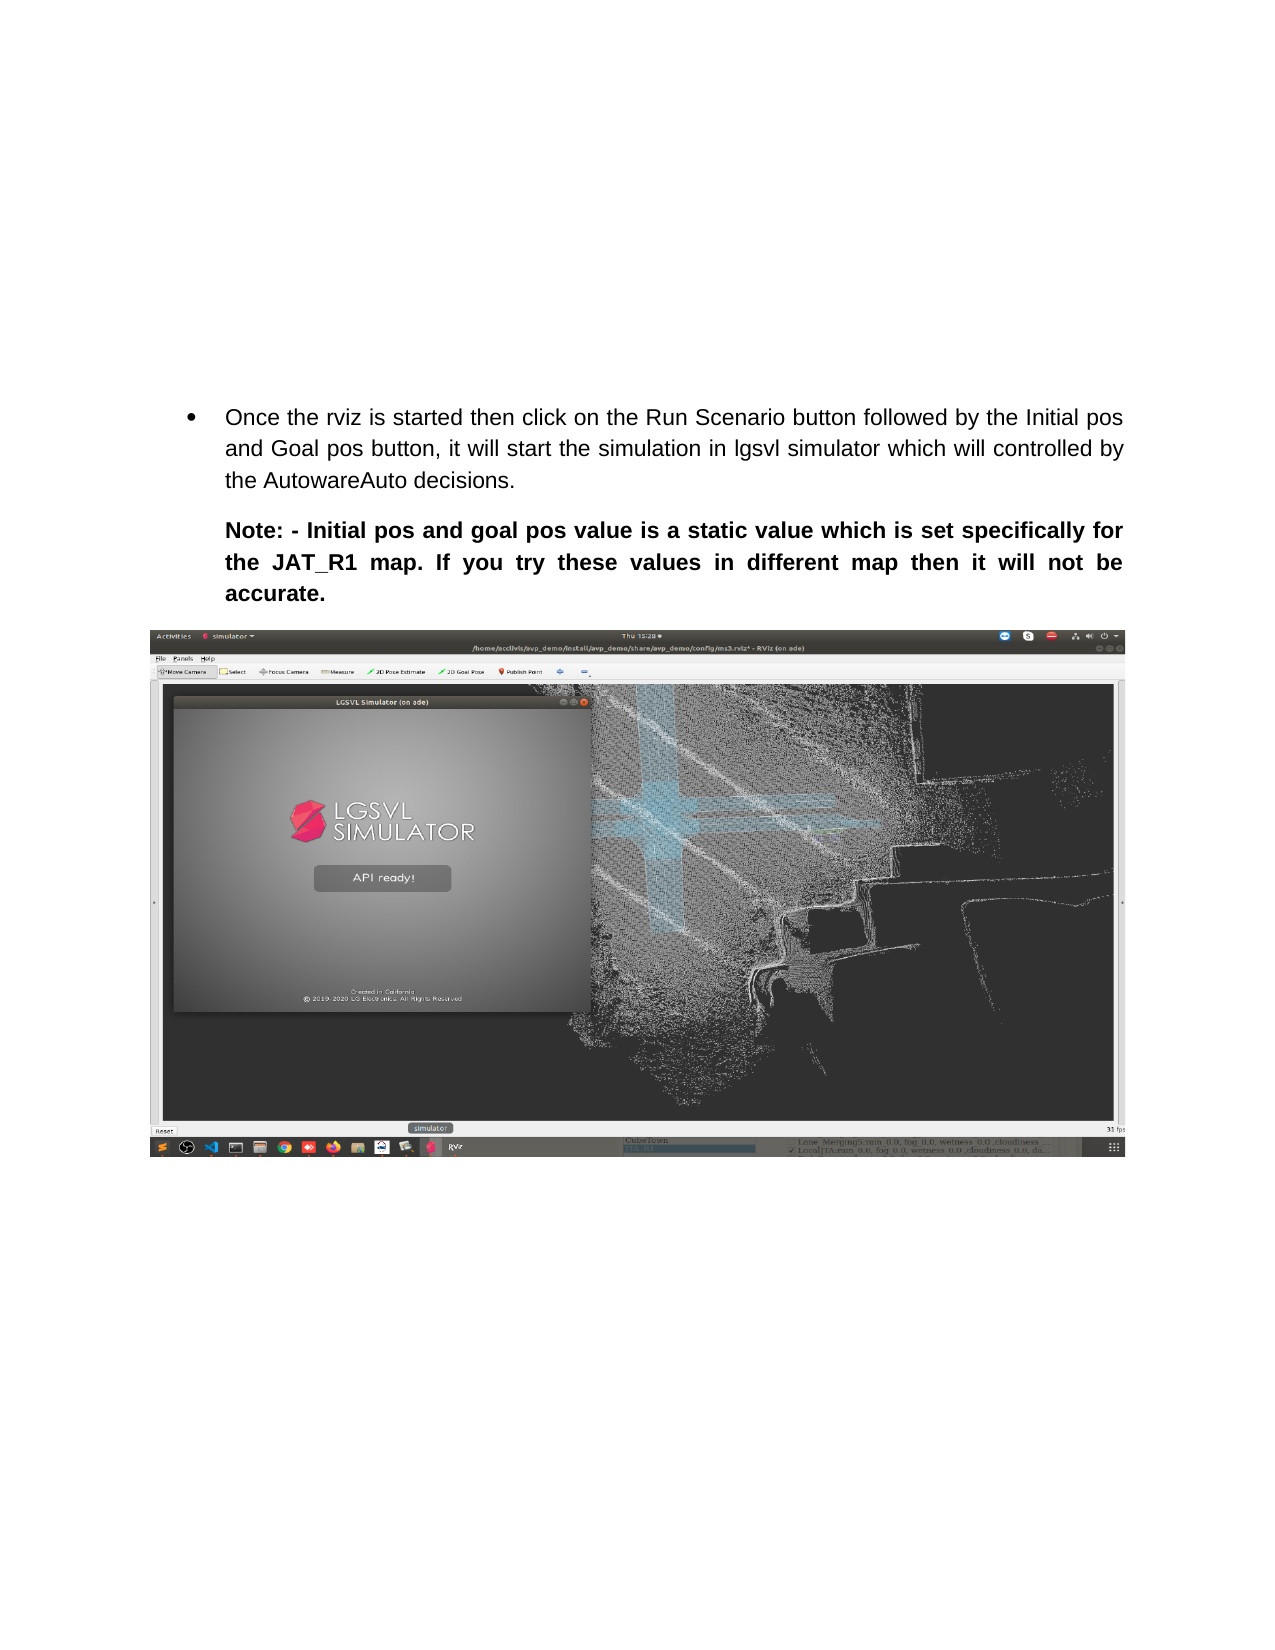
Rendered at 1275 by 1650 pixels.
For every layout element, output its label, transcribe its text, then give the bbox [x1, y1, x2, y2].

picture [150, 630, 1125, 1157]
text Note: - Initial pos and goal pos value is a static value which is set specifically for the JAT_R1 map. If you try these values in different map then it will not be accurate. [225, 517, 1125, 606]
list Once the rviz is started then click on the Run Scenario button followed by the Initial pos and Goal pos button, it will start the simulation in lgsvl simulator which will controlled by the AutowareAuto decisions. [187, 403, 1125, 493]
